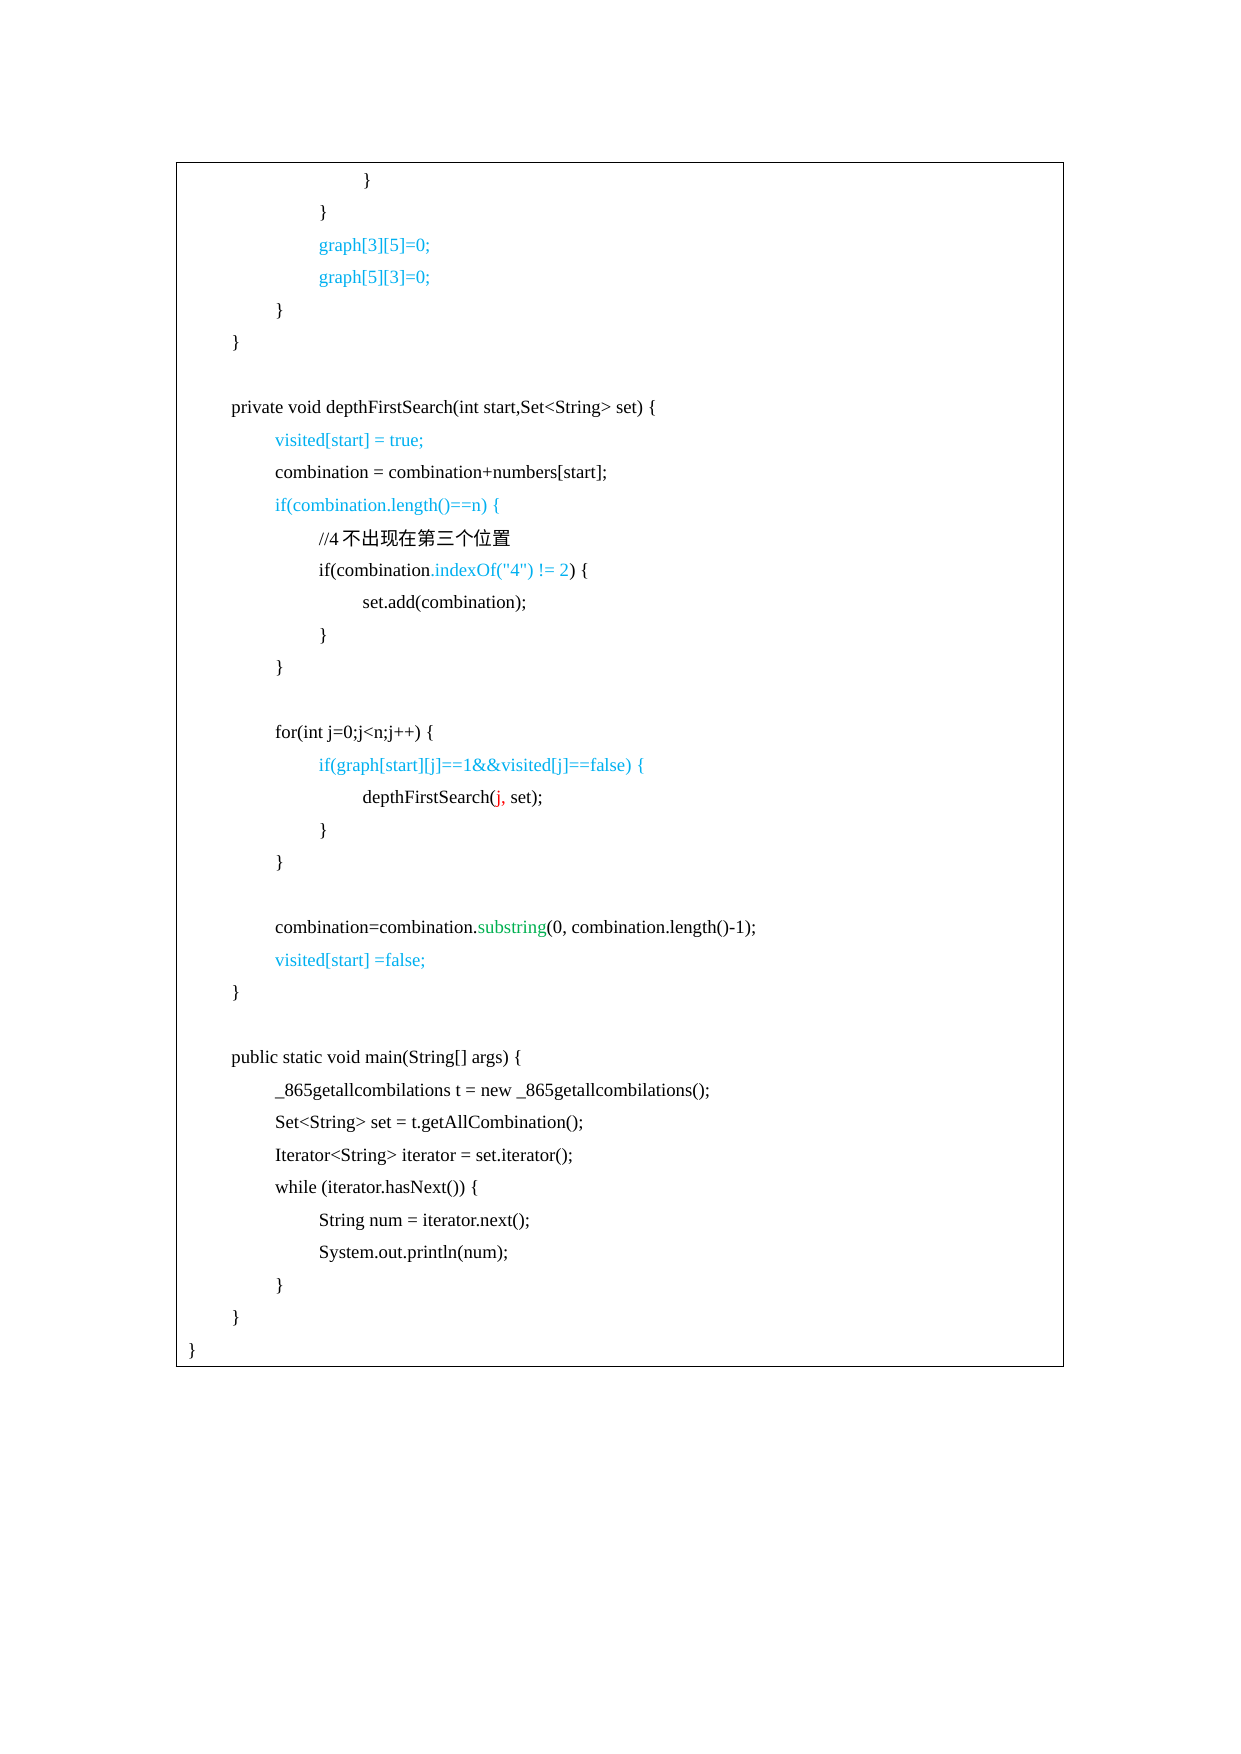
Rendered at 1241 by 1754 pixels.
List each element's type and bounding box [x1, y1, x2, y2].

picture [393, 437, 400, 446]
picture [326, 955, 331, 969]
picture [544, 758, 549, 769]
picture [552, 760, 558, 775]
picture [418, 760, 422, 774]
picture [342, 274, 349, 285]
table_header [177, 163, 1063, 1366]
picture [425, 760, 431, 775]
picture [318, 433, 323, 444]
picture [325, 498, 332, 511]
picture [370, 758, 375, 771]
picture [400, 238, 404, 254]
picture [342, 242, 349, 253]
picture [326, 435, 331, 449]
picture [318, 953, 323, 964]
picture [400, 270, 404, 286]
